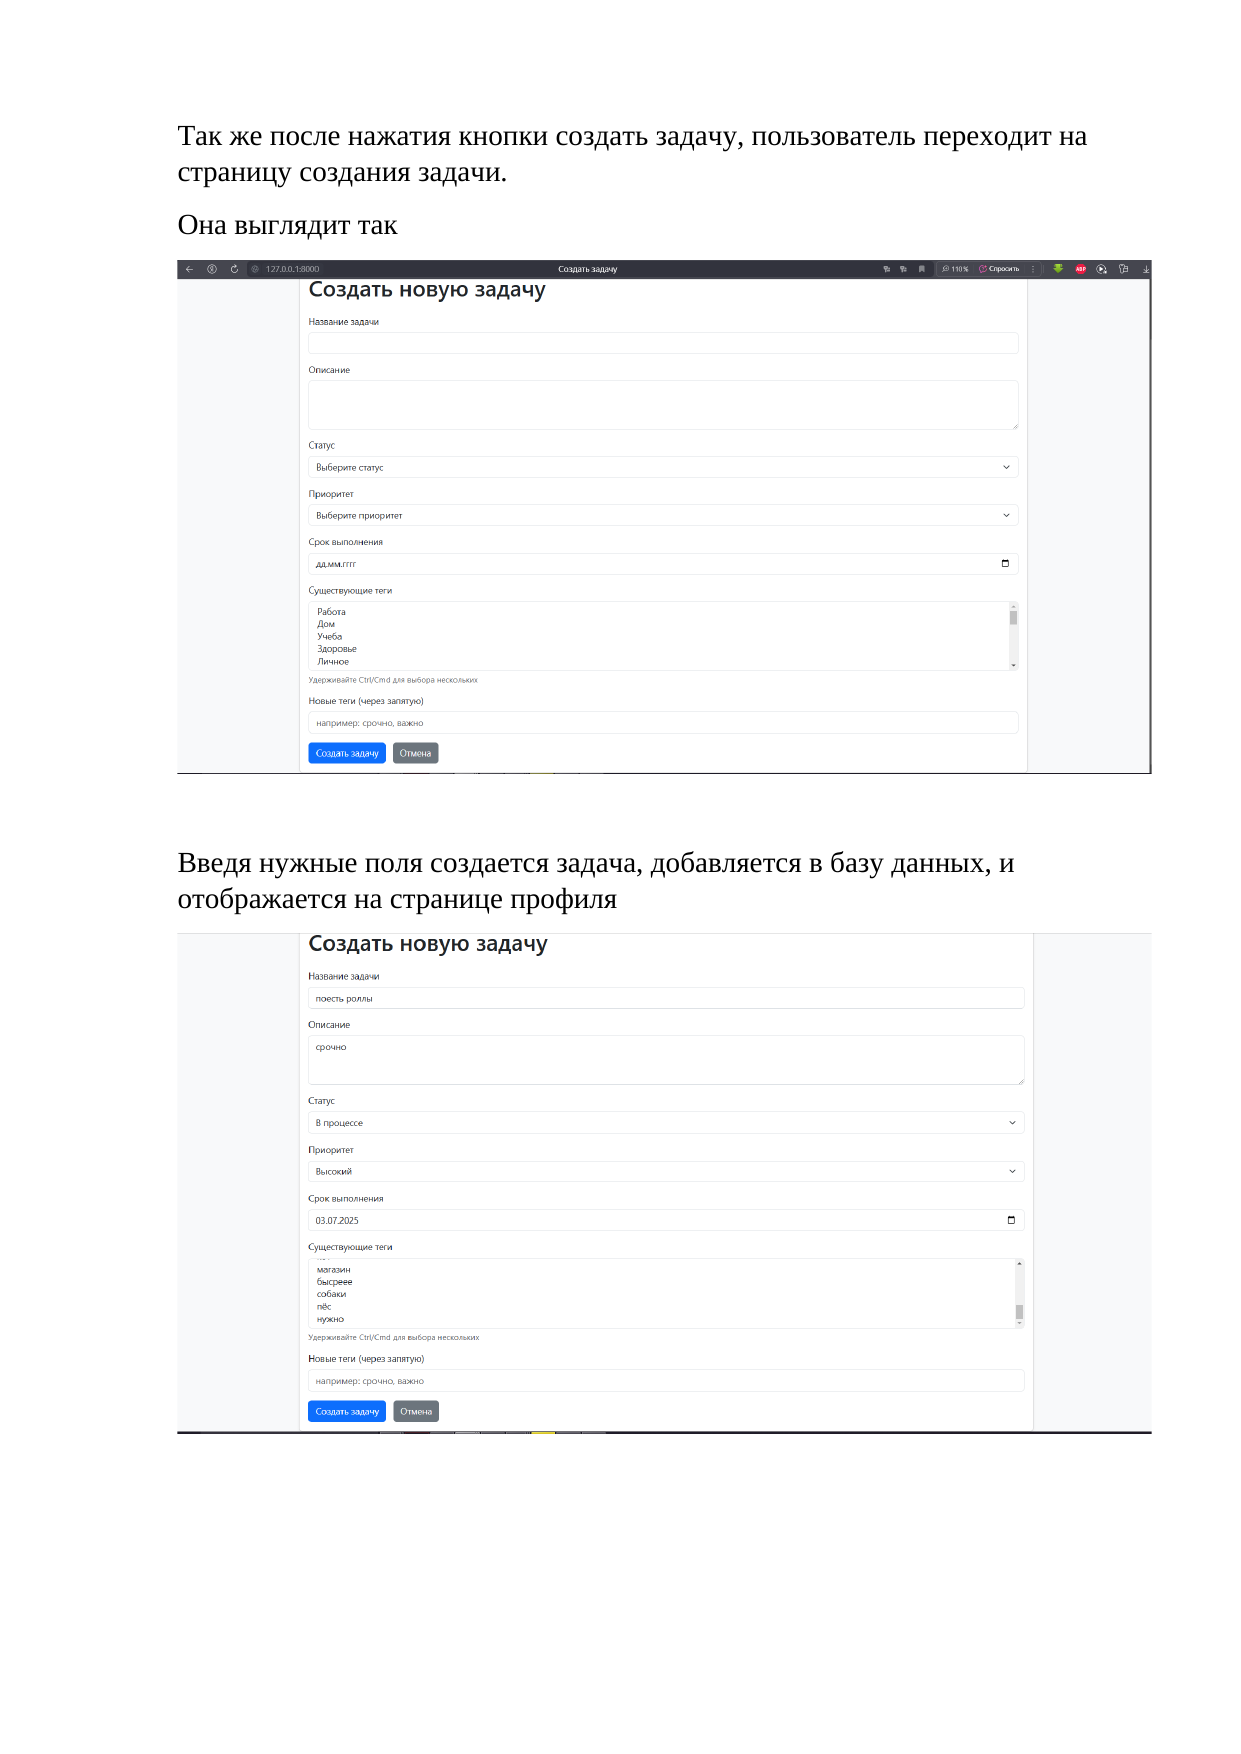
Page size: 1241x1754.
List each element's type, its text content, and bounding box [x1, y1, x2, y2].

text Она выглядит так [177, 207, 1152, 241]
text Введя нужные поля создается задача, добавляется в базу данных, и отображается на странице профиля [177, 845, 1152, 914]
text Так же после нажатия кнопки создать задачу, пользователь переходит на страницу создания задачи. [177, 118, 1152, 188]
picture [177, 260, 1152, 774]
picture [177, 933, 1152, 1434]
